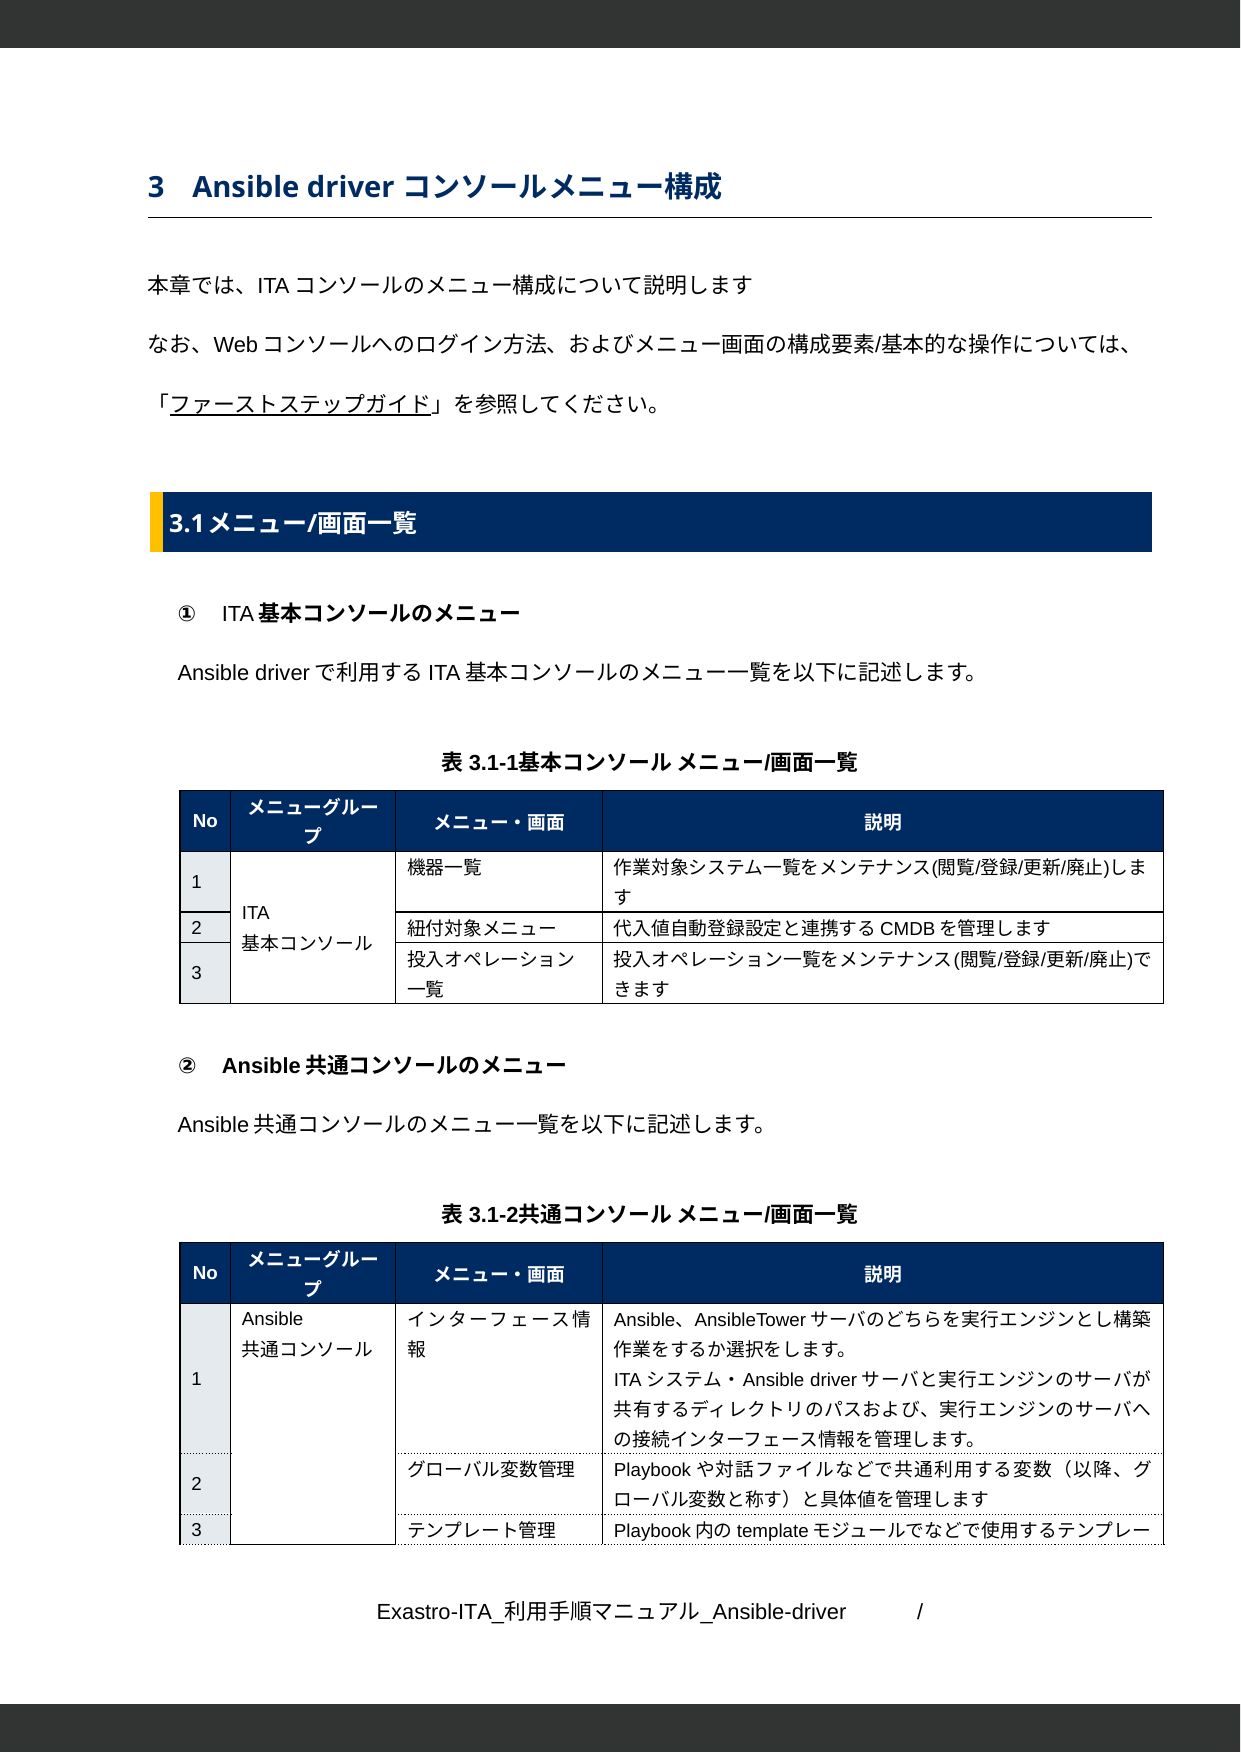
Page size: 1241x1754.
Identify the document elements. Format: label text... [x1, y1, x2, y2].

table_header メニューグループ [231, 791, 395, 851]
table_cell グローバル変数管理 [396, 1453, 602, 1513]
text 表 3.1-2共通コンソール メニュー/画面一覧 [148, 1183, 1152, 1242]
table_cell Playbookや対話ファイルなどで共通利用する変数（以降、グローバル変数と称す）と具体値を管理します [603, 1453, 1163, 1513]
table_header メニューグループ [231, 1243, 395, 1303]
text なお、Webコンソールへのログイン方法、およびメニュー画面の構成要素/基本的な操作については、 「ファーストステップガイド」を参照してください。 [148, 313, 1152, 433]
table_header 説明 [603, 1243, 1163, 1303]
table_cell テンプレート管理 [396, 1514, 602, 1544]
table_cell 紐付対象メニュー [396, 913, 602, 942]
table_cell 2 [181, 1453, 230, 1513]
list ITA基本コンソールのメニュー [177, 582, 1152, 641]
picture [0, 0, 1241, 48]
table_cell 2 [181, 913, 230, 942]
table_cell 3 [181, 1514, 230, 1544]
table_header 説明 [603, 791, 1163, 851]
table_header No [181, 1243, 230, 1303]
table_cell 1 [181, 1304, 230, 1453]
table_header メニュー・画面 [396, 791, 602, 851]
table_cell ITA 基本コンソール [231, 852, 395, 1003]
subtitle メニュー/画面一覧 [163, 492, 1152, 552]
text Ansible共通コンソールのメニュー一覧を以下に記述します。 [177, 1093, 1152, 1153]
text Ansible driverで利用するITA基本コンソールのメニュー一覧を以下に記述します。 [177, 641, 1152, 701]
table_cell 3 [181, 943, 230, 1003]
subtitle Ansible driver コンソールメニュー構成 [148, 155, 1152, 217]
picture [0, 1704, 1241, 1752]
table_cell 作業対象システム一覧をメンテナンス(閲覧/登録/更新/廃止)します [603, 852, 1163, 911]
table_cell 投入オペレーション一覧をメンテナンス(閲覧/登録/更新/廃止)できます [603, 943, 1163, 1003]
table_header No [181, 791, 230, 851]
list Ansible共通コンソールのメニュー [178, 1034, 1152, 1093]
table_cell インターフェース情報 [396, 1304, 602, 1453]
table_cell Ansible 共通コンソール [231, 1304, 395, 1544]
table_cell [603, 1514, 1163, 1544]
table_cell 投入オペレーション 一覧 [396, 943, 602, 1003]
table_header メニュー・画面 [396, 1243, 602, 1303]
table_cell Ansible、AnsibleTowerサーバのどちらを実行エンジンとし構築作業をするか選択をします。 ITAシステム・Ansible driverサーバと実行エンジンのサーバが共有するディレクトリのパスおよび、実行エンジンのサーバへの接続インターフェース情報を管理します。 [603, 1304, 1163, 1453]
text 表 3.1-1基本コンソール メニュー/画面一覧 [148, 731, 1152, 790]
table_cell 機器一覧 [396, 852, 602, 911]
text 本章では、ITAコンソールのメニュー構成について説明します [148, 254, 1152, 313]
table_cell 代入値自動登録設定と連携するCMDBを管理します [603, 913, 1163, 942]
table_cell 1 [181, 852, 230, 911]
